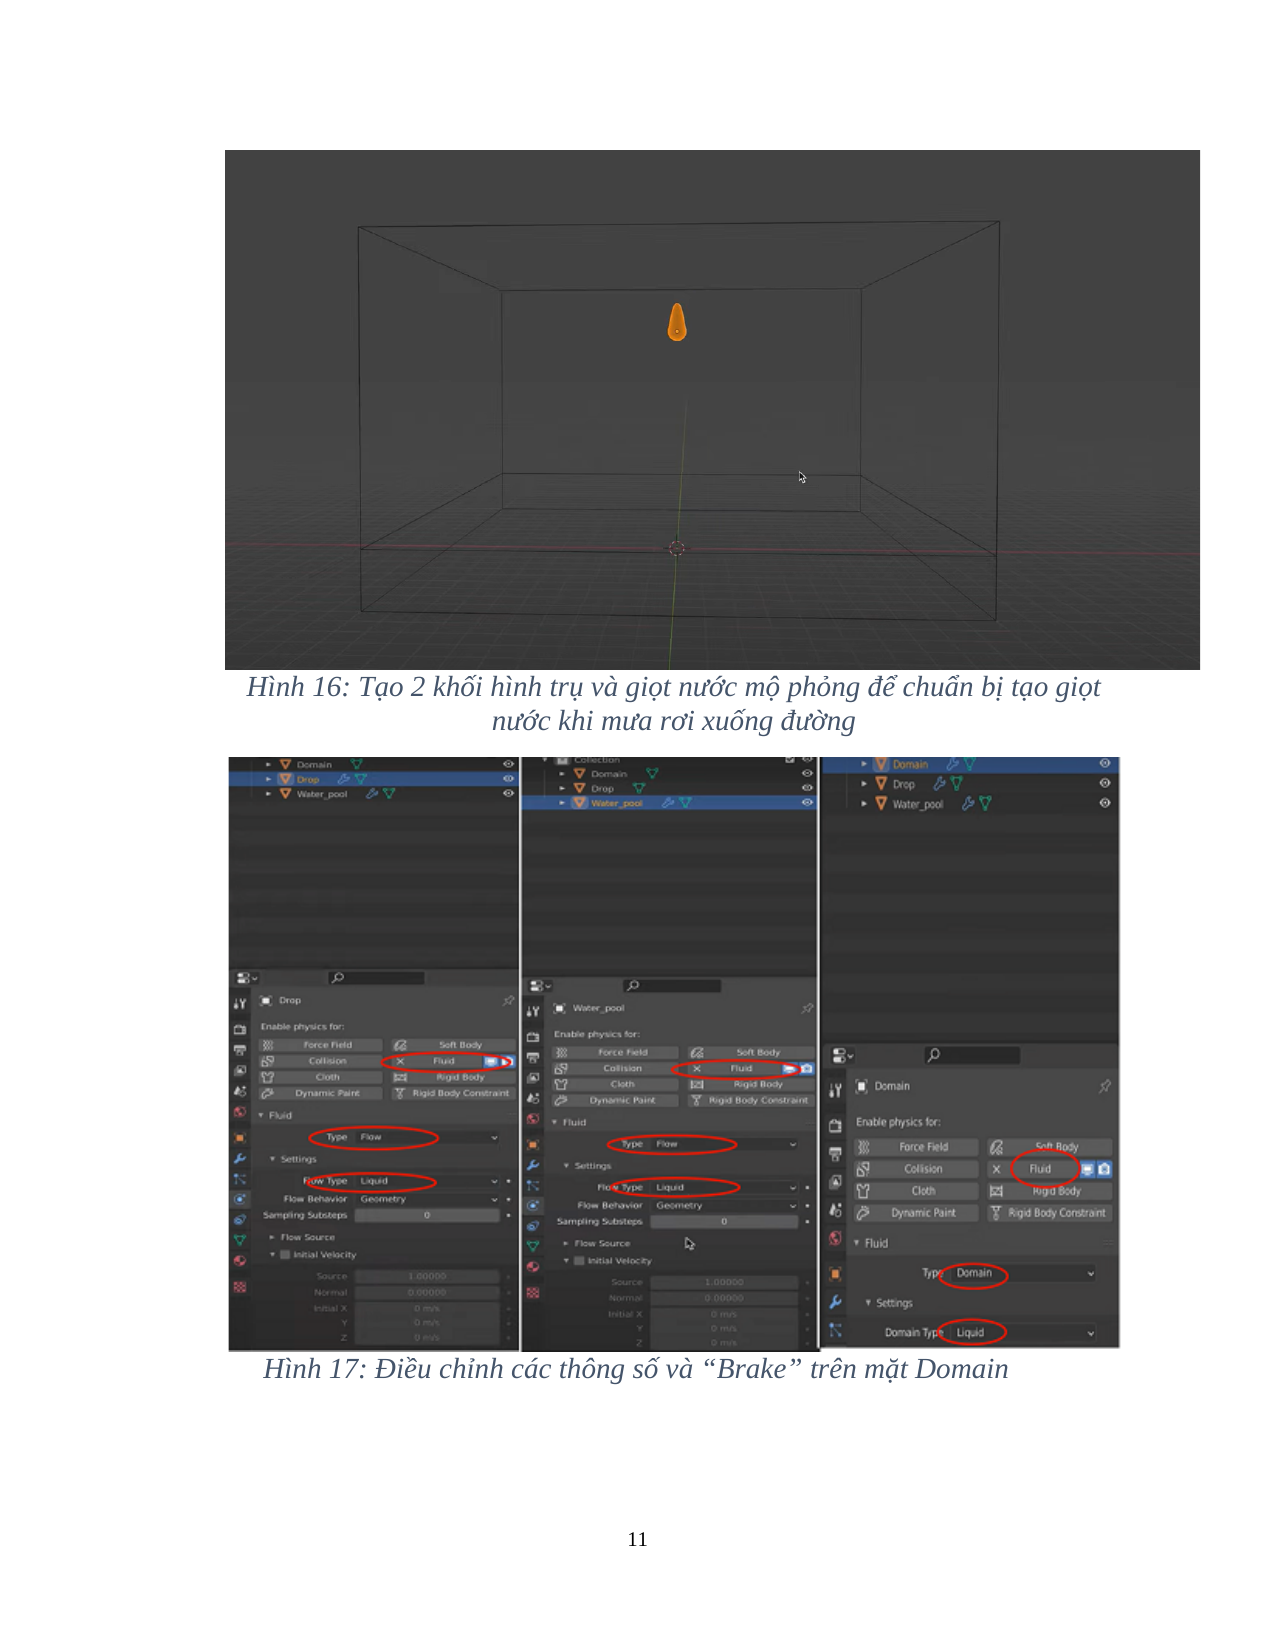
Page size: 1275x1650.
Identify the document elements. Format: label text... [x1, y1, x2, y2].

text Hình 16: Tạo 2 khối hình trụ và giọt nước mộ phỏng để chuẩn bị tạo giọt nước khi mưa rơi xuống đường [225, 670, 1125, 736]
picture [225, 150, 1200, 670]
picture [228, 757, 1122, 1352]
text Hình 17: Điều chỉnh các thông số và “Brake” trên mặt Domain [150, 1351, 1125, 1385]
